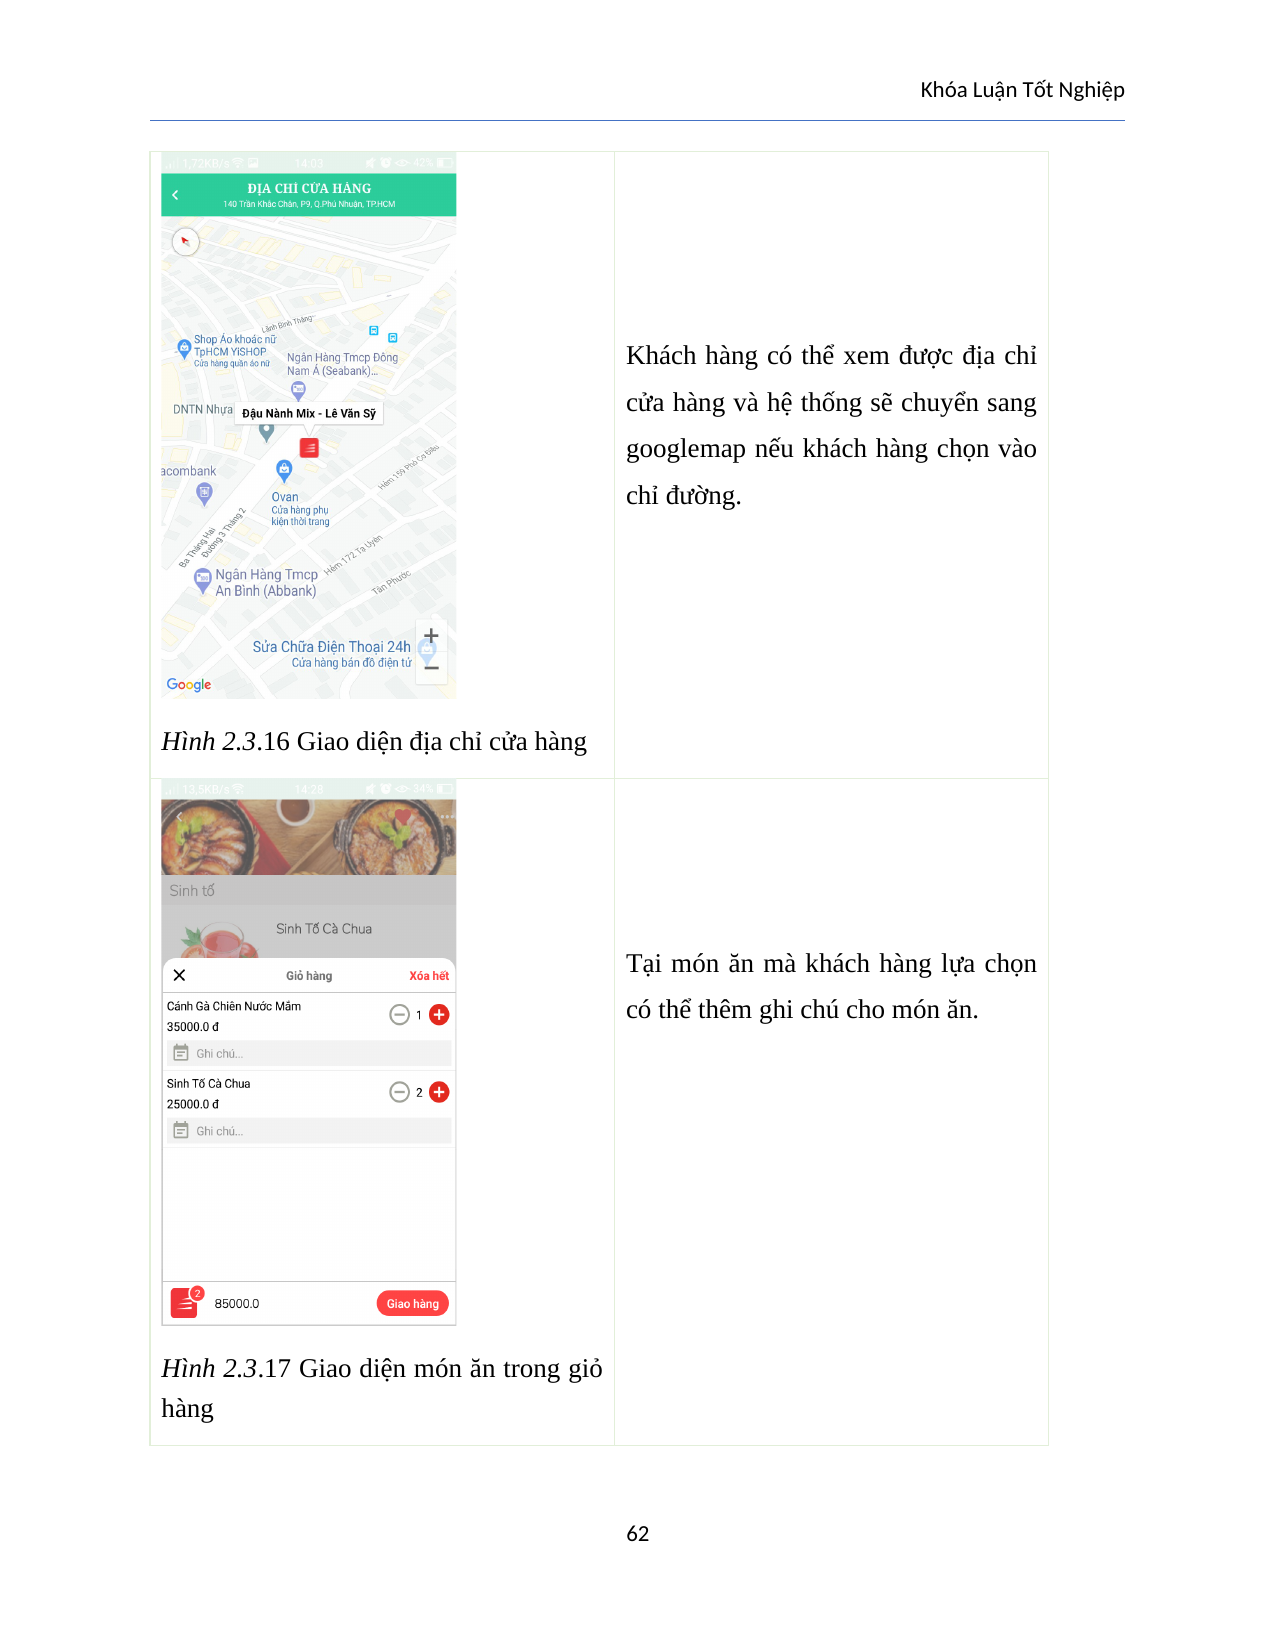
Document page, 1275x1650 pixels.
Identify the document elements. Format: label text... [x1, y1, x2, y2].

table_cell Tại món ăn mà khách hàng lựa chọn có thể thêm ghi chú cho món ăn. [615, 779, 1048, 1445]
picture [161, 152, 457, 699]
table_cell Hình 2.3.17 Giao diện món ăn trong giỏ hàng [151, 779, 614, 1445]
table_cell Khách hàng có thể xem được địa chỉ cửa hàng và hệ thống sẽ chuyển sang googlemap nếu khách hàng chọn vào chỉ đường. [615, 152, 1048, 778]
picture [161, 778, 457, 1326]
table_cell Hình 2.3.16 Giao diện địa chỉ cửa hàng [151, 152, 614, 778]
